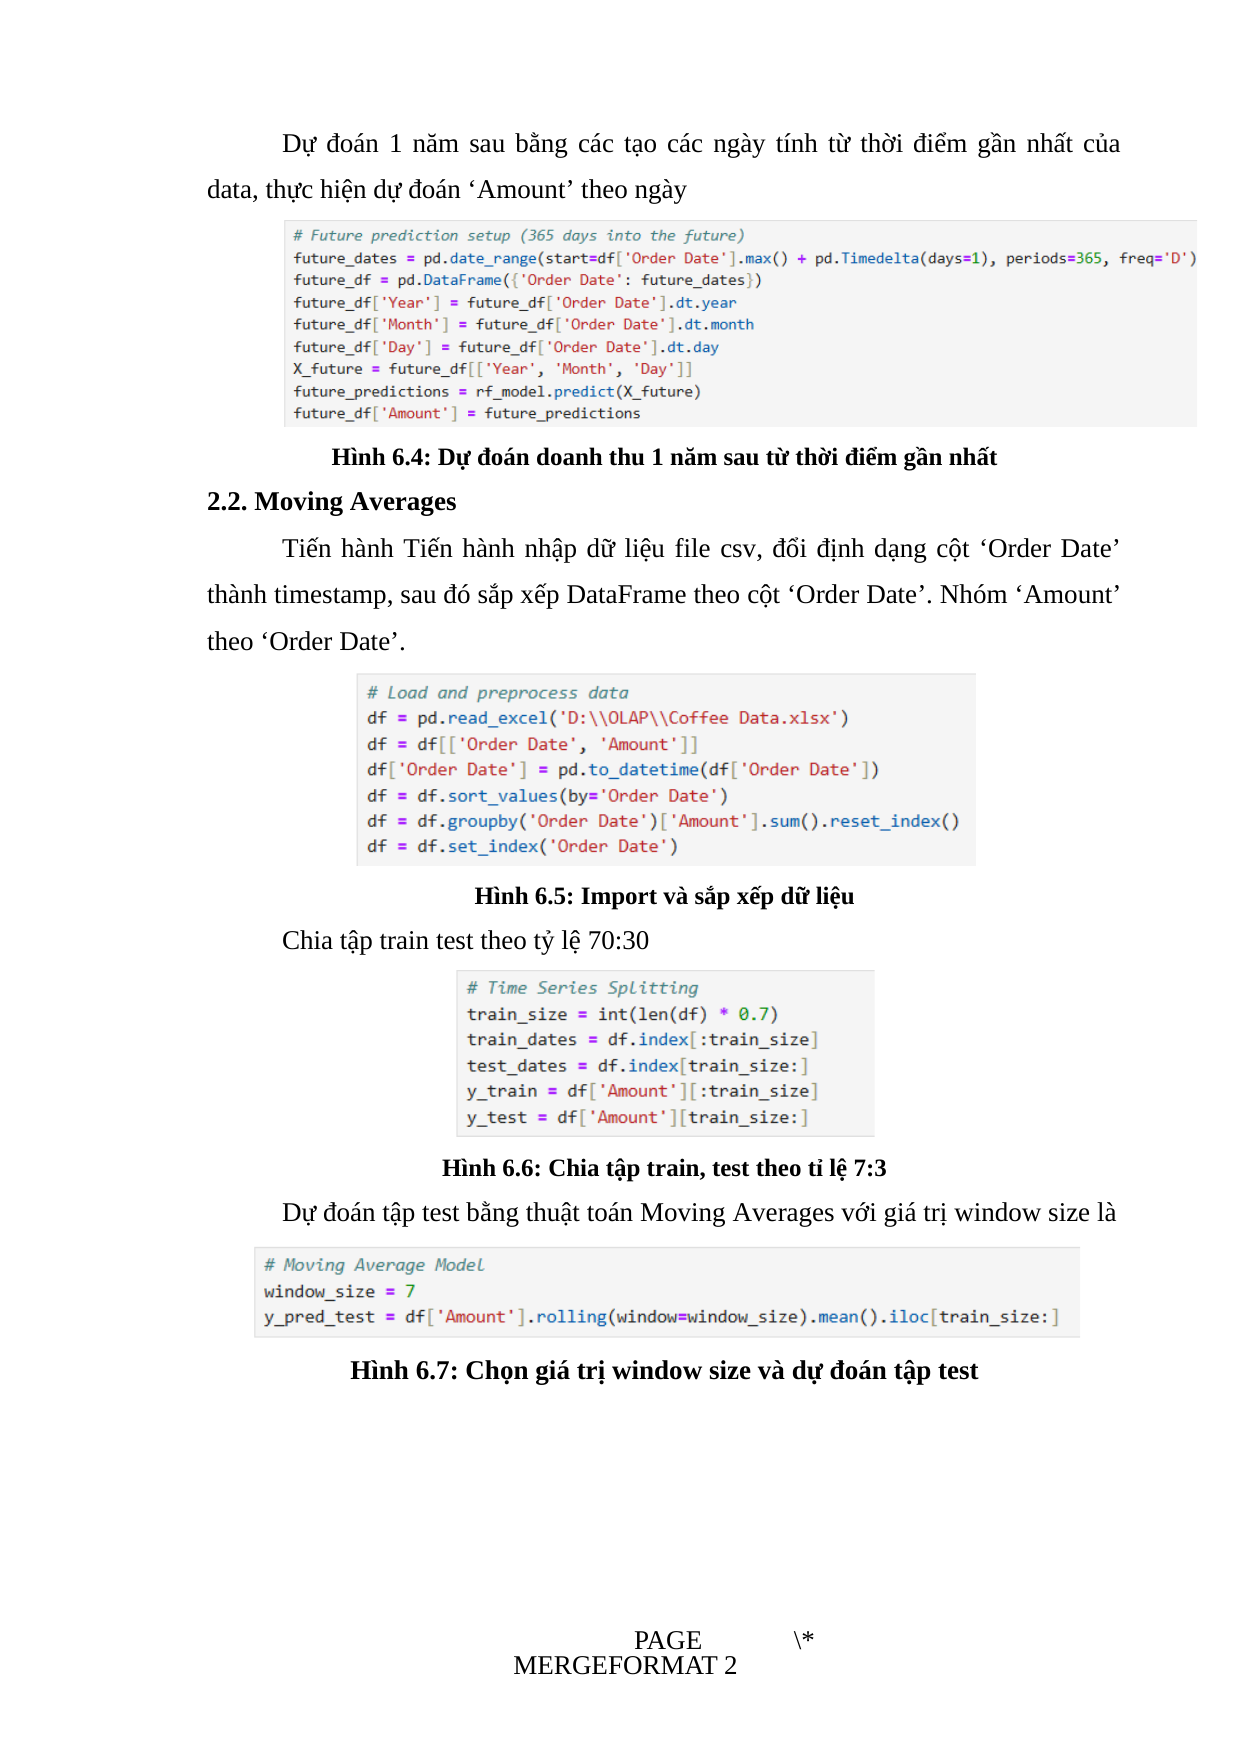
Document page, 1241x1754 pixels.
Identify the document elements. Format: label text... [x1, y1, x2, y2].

text Hình 6.7: Chọn giá trị window size và dự đoán tập test [207, 1354, 1122, 1385]
picture [454, 970, 875, 1137]
text Hình 6.6: Chia tập train, test theo tỉ lệ 7:3 [207, 1153, 1122, 1181]
text Chia tập train test theo tỷ lệ 70:30 [207, 924, 1122, 955]
text Hình 6.5: Import và sắp xếp dữ liệu [207, 881, 1122, 910]
subtitle 2.2. Moving Averages [207, 485, 1122, 516]
text Dự đoán tập test bằng thuật toán Moving Averages với giá trị window size là [207, 1196, 1122, 1227]
text Dự đoán 1 năm sau bằng các tạo các ngày tính từ thời điểm gần nhất của data, thực hiện dự đoán ‘Amount’ theo ngày [207, 127, 1122, 205]
text Tiến hành Tiến hành nhập dữ liệu file csv, đổi định dạng cột ‘Order Date’ thành timestamp, sau đó sắp xếp DataFrame theo cột ‘Order Date’. Nhóm ‘Amount’ theo ‘Order Date’. [207, 532, 1122, 656]
picture [248, 1242, 1081, 1339]
picture [353, 671, 976, 866]
text Hình 6.4: Dự đoán doanh thu 1 năm sau từ thời điểm gần nhất [207, 442, 1122, 471]
picture [281, 220, 1198, 427]
